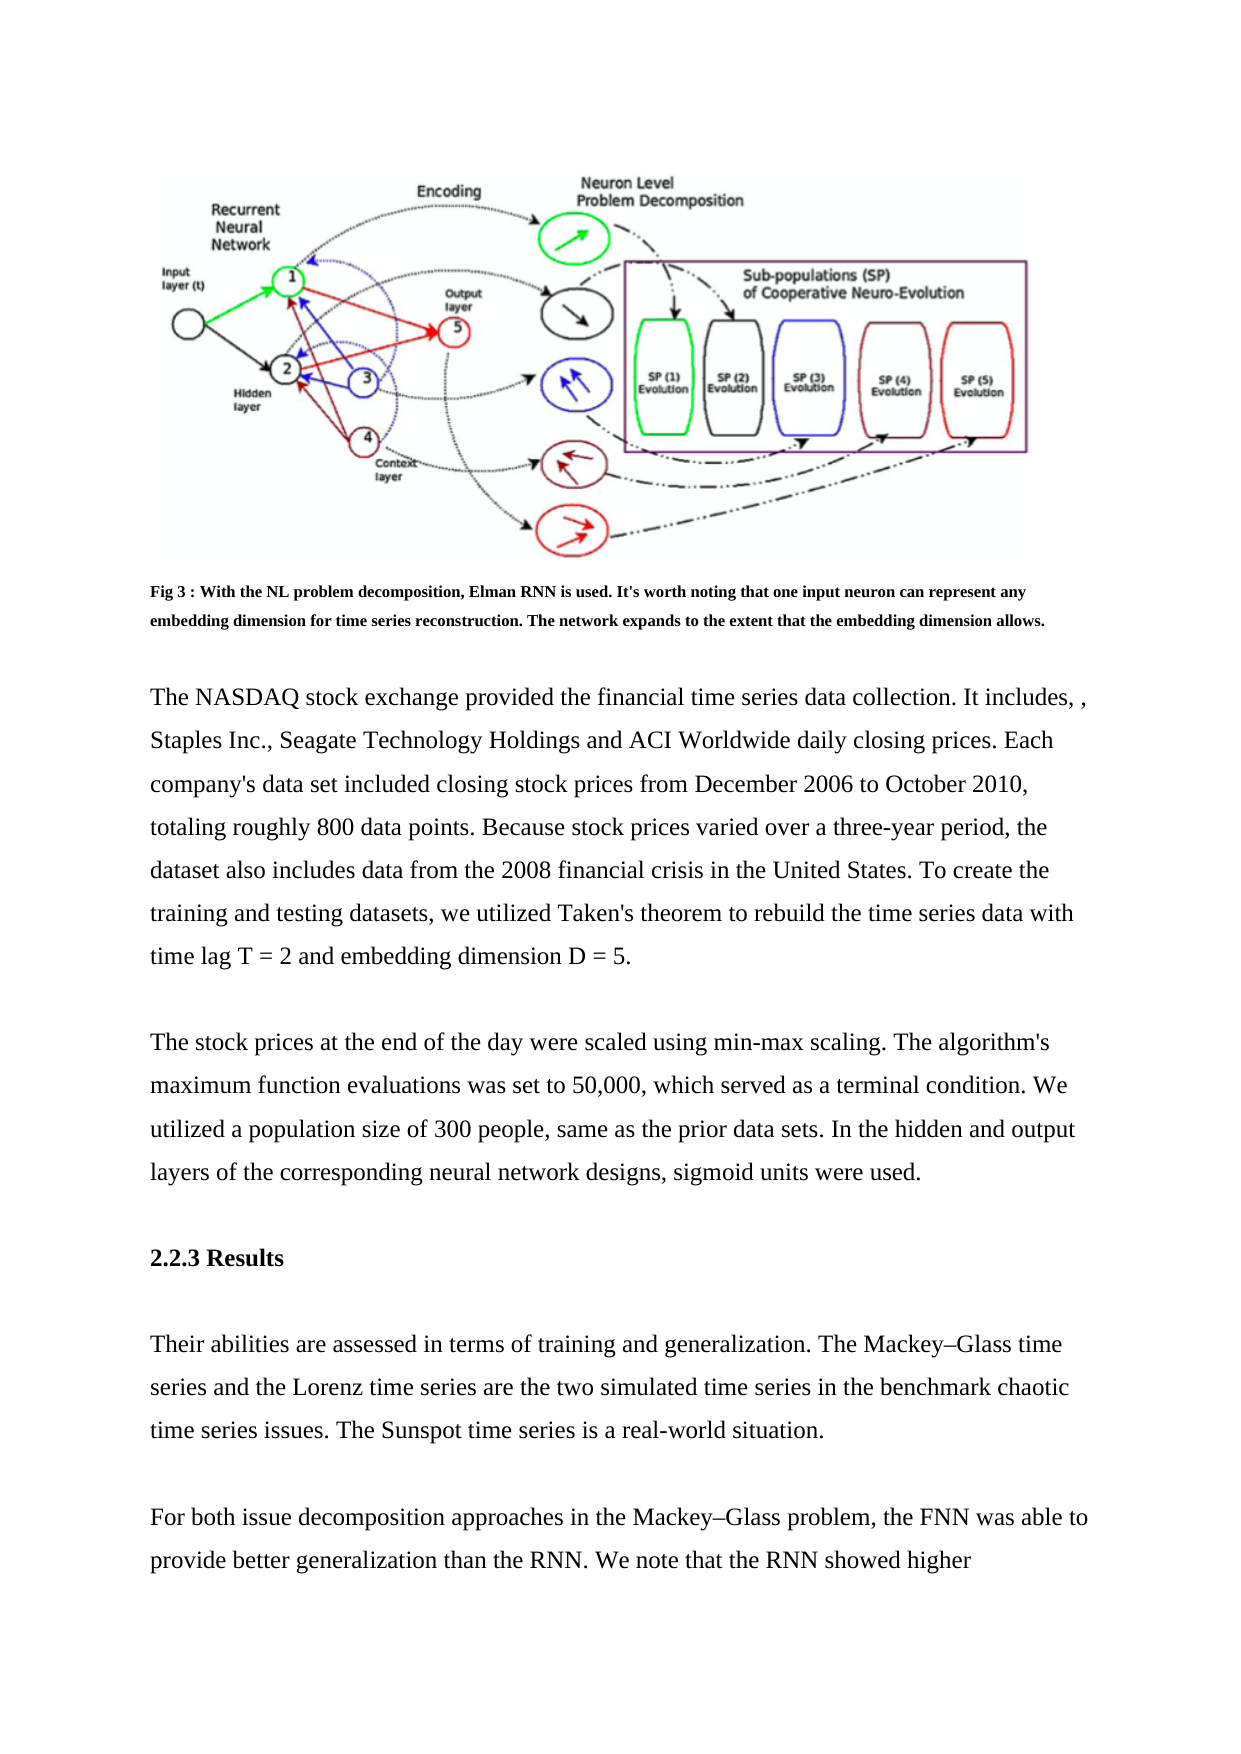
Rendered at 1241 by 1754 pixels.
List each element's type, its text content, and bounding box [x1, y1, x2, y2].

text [150, 1502, 1090, 1574]
text 2.2.3 Results [150, 1243, 1090, 1272]
text Fig 3 : With the NL problem decomposition, Elman RNN is used. It's worth noting that one input neuron can represent any embedding dimension for time series reconstruction. The network expands to the extent that the embedding dimension allows. [150, 582, 1090, 630]
text The stock prices at the end of the day were scaled using min-max scaling. The algorithm's maximum function evaluations was set to 50,000, which served as a terminal condition. We utilized a population size of 300 people, same as the prior data sets. In the hidden and output layers of the corresponding neural network designs, sigmoid units were used. [150, 1027, 1090, 1186]
picture [150, 150, 1040, 568]
text Their abilities are assessed in terms of training and generalization. The Mackey–Glass time series and the Lorenz time series are the two simulated time series in the benchmark chaotic time series issues. The Sunspot time series is a real-world situation. [150, 1329, 1090, 1444]
text The NASDAQ stock exchange provided the financial time series data collection. It includes, , Staples Inc., Seagate Technology Holdings and ACI Worldwide daily closing prices. Each company's data set included closing stock prices from December 2006 to October 2010, totaling roughly 800 data points. Because stock prices varied over a three-year period, the dataset also includes data from the 2008 financial crisis in the United States. To create the training and testing datasets, we utilized Taken's theorem to rebuild the time series data with time lag T = 2 and embedding dimension D = 5. [150, 682, 1090, 970]
